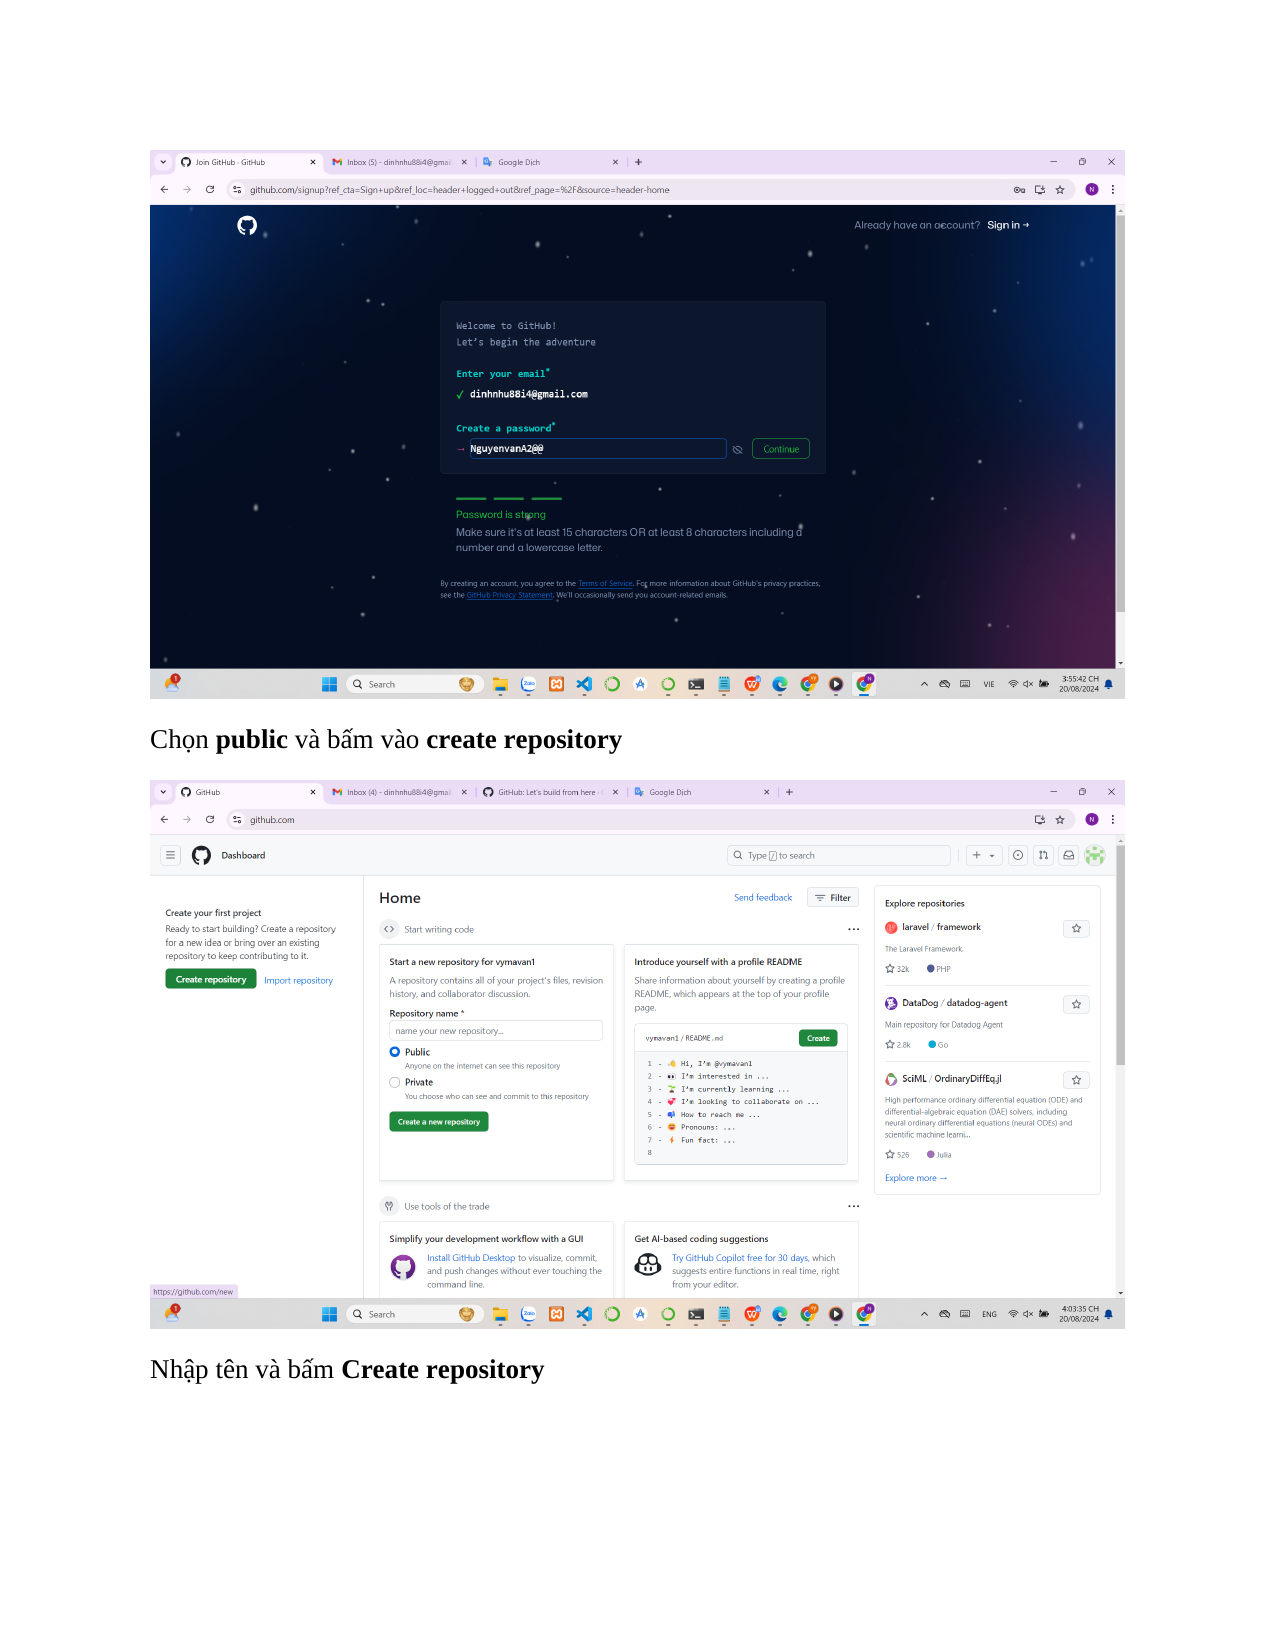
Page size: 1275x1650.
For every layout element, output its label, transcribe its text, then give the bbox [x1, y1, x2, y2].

text Nhập tên và bấm Create repository [150, 1353, 1125, 1384]
picture [150, 150, 1125, 699]
picture [150, 780, 1125, 1329]
text Chọn public và bấm vào create repository [150, 723, 1125, 754]
